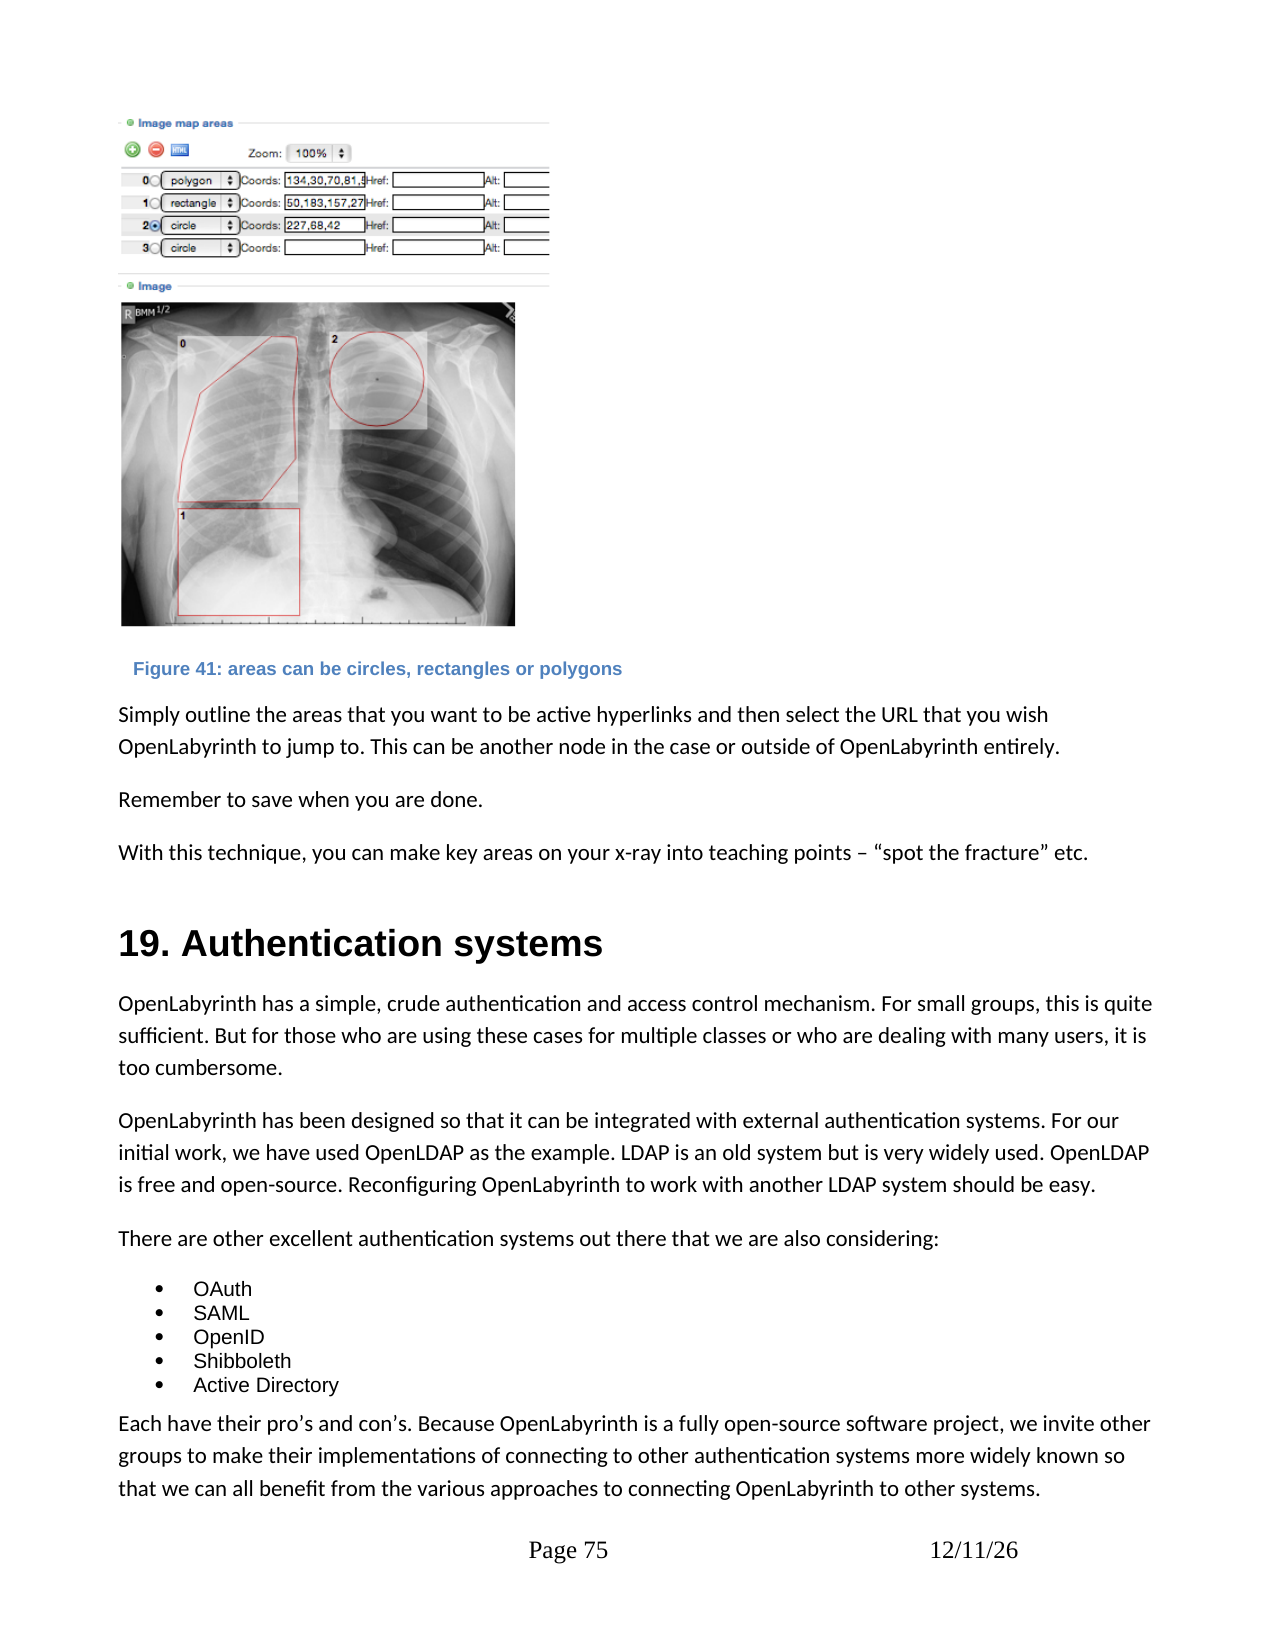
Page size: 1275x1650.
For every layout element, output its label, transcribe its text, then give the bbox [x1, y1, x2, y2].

list SAML [156, 1301, 1157, 1325]
list Shibboleth [156, 1349, 1157, 1373]
list OpenID [156, 1325, 1157, 1349]
list OAuth [156, 1277, 1157, 1301]
text With this technique, you can make key areas on your x-ray into teaching points – “spot the fracture” etc. [118, 838, 1157, 867]
subtitle Authentication systems [118, 921, 1157, 964]
picture [118, 118, 550, 633]
text OpenLabyrinth has a simple, crude authentication and access control mechanism. For small groups, this is quite sufficient. But for those who are using these cases for multiple classes or who are dealing with many users, it is too cumbersome. [118, 989, 1157, 1081]
text Figure 41: areas can be circles, rectangles or polygons [133, 658, 1157, 679]
text Simply outline the areas that you want to be active hyperlinks and then select the URL that you wish OpenLabyrinth to jump to. This can be another node in the case or outside of OpenLabyrinth entirely. [118, 700, 1157, 761]
text OpenLabyrinth has been designed so that it can be integrated with external authentication systems. For our initial work, we have used OpenLDAP as the example. LDAP is an old system but is very widely used. OpenLDAP is free and open-source. Reconfiguring OpenLabyrinth to work with another LDAP system should be easy. [118, 1106, 1157, 1199]
text Each have their pro’s and con’s. Because OpenLabyrinth is a fully open-source software project, we invite other groups to make their implementations of connecting to other authentication systems more widely known so that we can all benefit from the various approaches to connecting OpenLabyrinth to other systems. [118, 1409, 1157, 1502]
text There are other excellent authentication systems out there that we are also considering: [118, 1224, 1157, 1252]
text Remember to save when you are done. [118, 786, 1157, 813]
list Active Directory [156, 1373, 1157, 1397]
